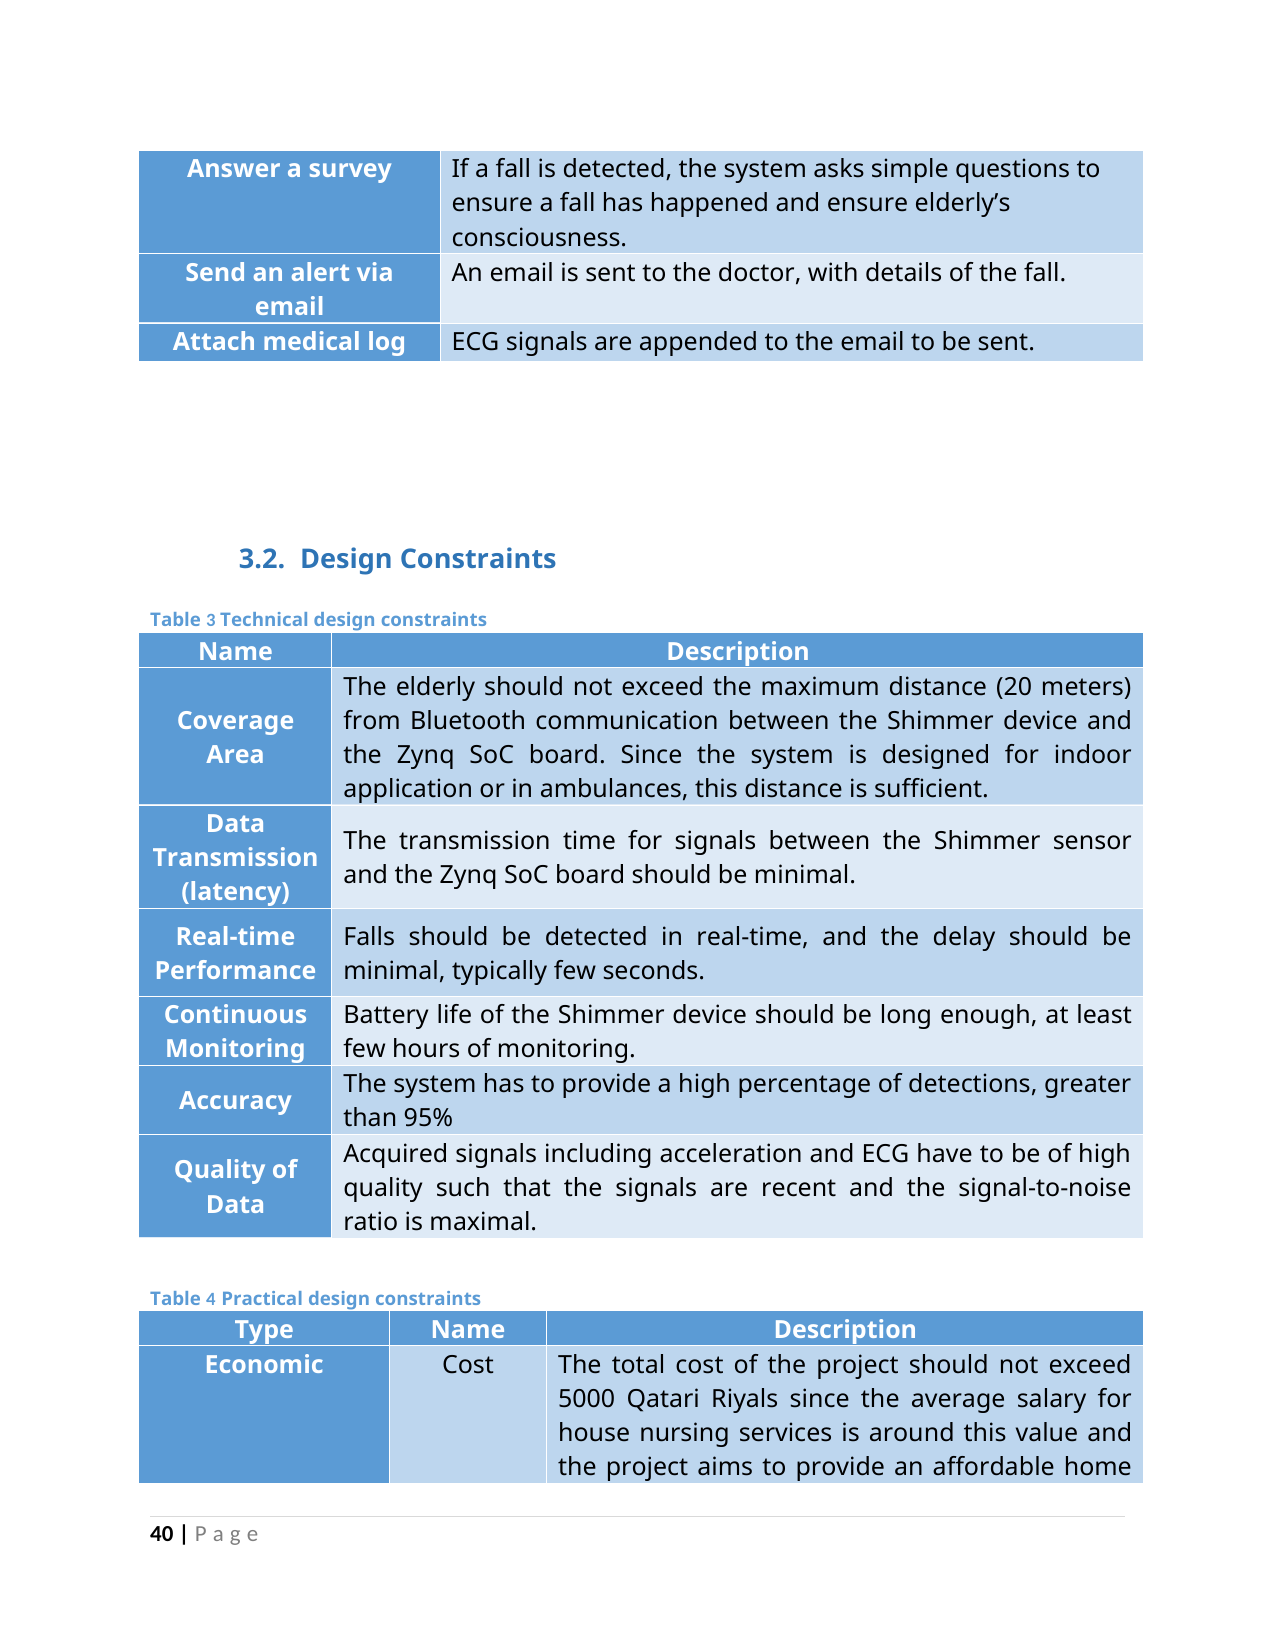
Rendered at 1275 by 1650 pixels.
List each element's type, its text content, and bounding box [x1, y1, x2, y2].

table_cell If a fall is detected, the system asks simple questions to ensure a fall has happened and ensure elderly’s consciousness. [441, 151, 1143, 253]
table_cell ECG signals are appended to the email to be sent. [441, 324, 1143, 361]
table_cell Send an alert via email [139, 254, 440, 322]
table_header Type [139, 1311, 389, 1345]
table_cell The system has to provide a high percentage of detections, greater than 95% [332, 1066, 1143, 1134]
table_cell The elderly should not exceed the maximum distance (20 meters) from Bluetooth communication between the Shimmer device and the Zynq SoC board. Since the system is designed for indoor application or in ambulances, this distance is sufficient. [332, 668, 1143, 804]
table_cell The transmission time for signals between the Shimmer sensor and the Zynq SoC board should be minimal. [332, 806, 1143, 908]
table_cell Accuracy [139, 1066, 331, 1134]
table_cell Answer a survey [139, 151, 440, 253]
table_cell Battery life of the Shimmer device should be long enough, at least few hours of monitoring. [332, 997, 1143, 1065]
table_cell Falls should be detected in real-time, and the delay should be minimal, typically few seconds. [332, 909, 1143, 996]
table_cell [547, 1346, 1143, 1483]
table_cell Economic [139, 1346, 389, 1483]
table_cell Cost [390, 1346, 546, 1483]
table_cell Quality of Data [139, 1135, 331, 1237]
text Table 4 Practical design constraints [150, 1285, 1125, 1310]
table_header Name [390, 1311, 546, 1345]
table_cell Attach medical log [139, 324, 440, 361]
table_cell Real-time Performance [139, 909, 331, 996]
table_header Description [547, 1311, 1143, 1345]
table_cell Coverage Area [139, 668, 331, 804]
subtitle Design Constraints [239, 539, 1125, 576]
table_cell Data Transmission (latency) [139, 806, 331, 908]
table_header Name [139, 633, 331, 667]
text Table 3 Technical design constraints [150, 607, 1125, 632]
table_cell Continuous Monitoring [139, 997, 331, 1065]
table_cell Acquired signals including acceleration and ECG have to be of high quality such that the signals are recent and the signal-to-noise ratio is maximal. [332, 1135, 1143, 1237]
table_cell An email is sent to the doctor, with details of the fall. [441, 254, 1143, 322]
table_header Description [332, 633, 1143, 667]
